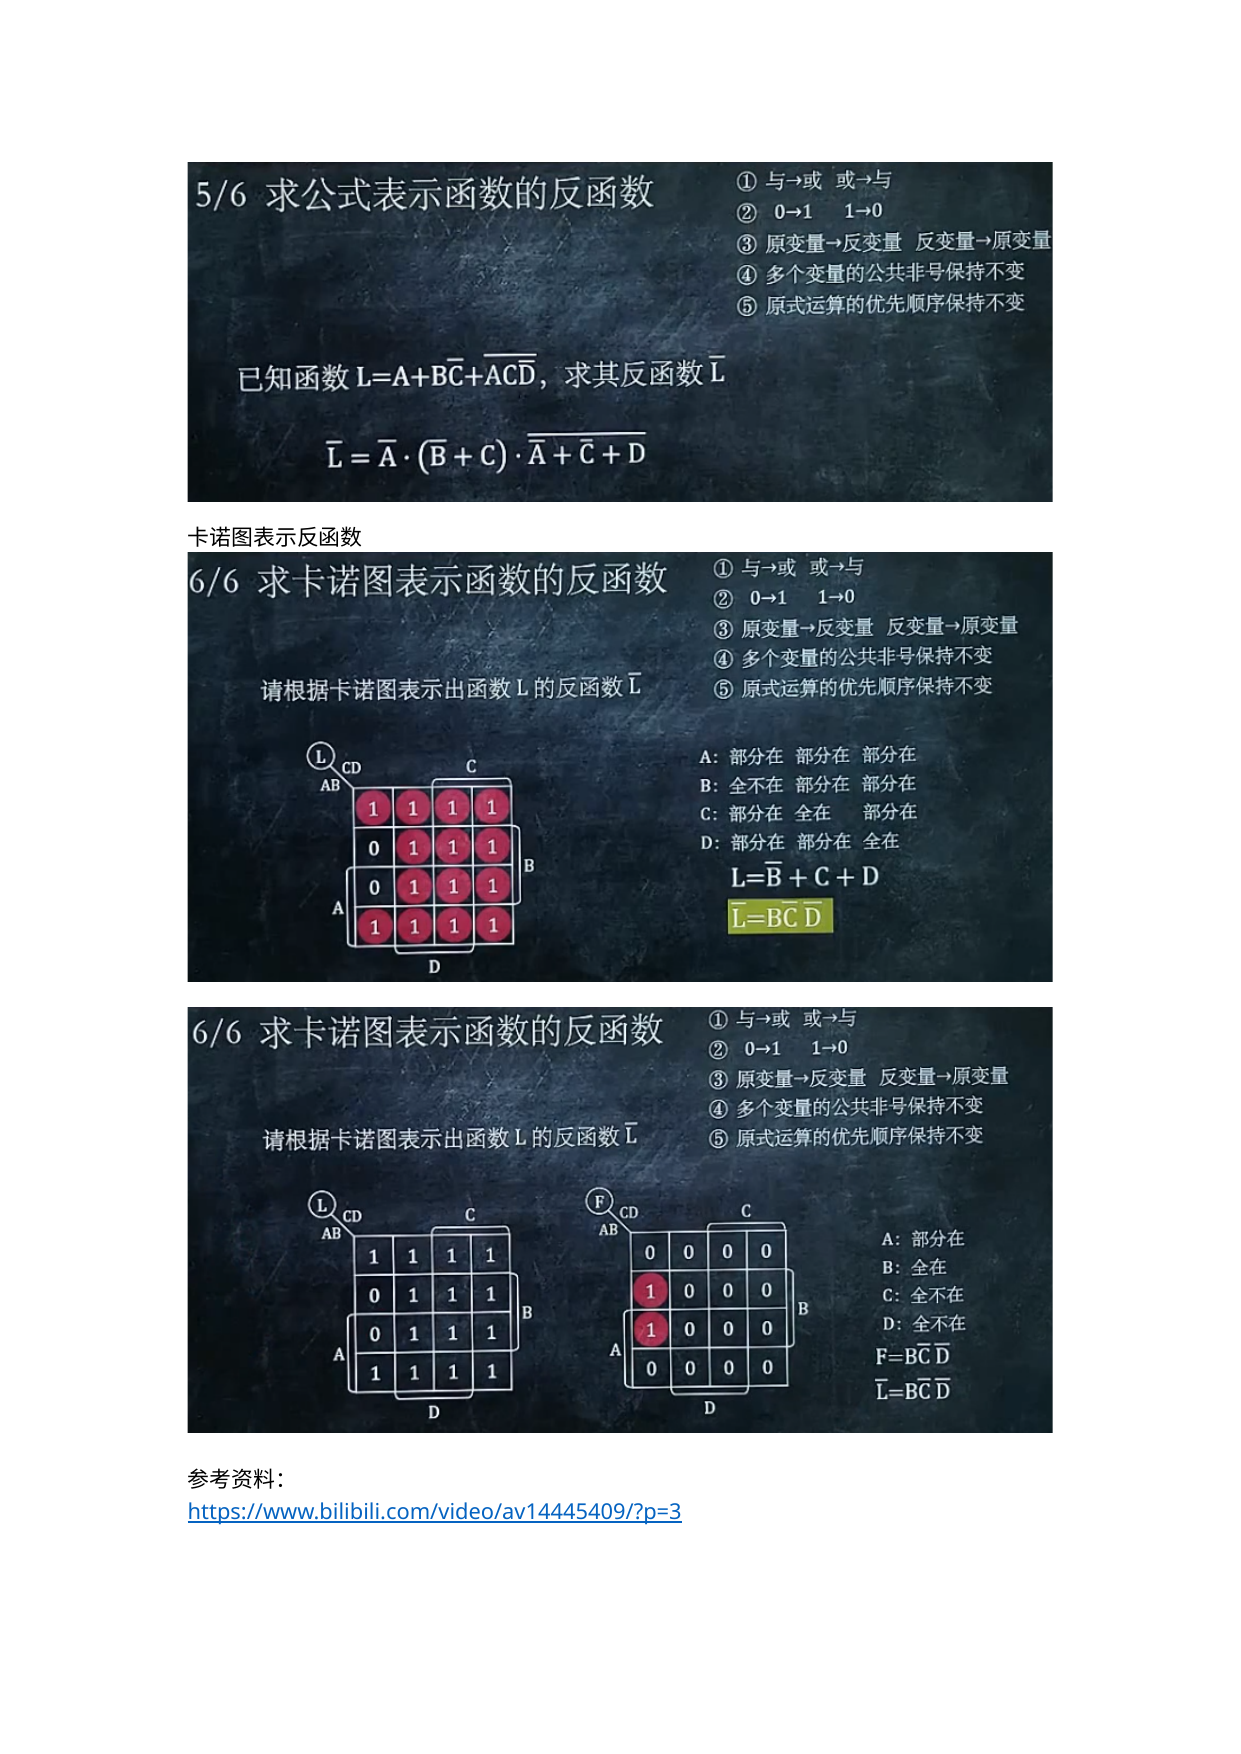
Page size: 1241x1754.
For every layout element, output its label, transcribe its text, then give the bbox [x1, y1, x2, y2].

picture [187, 162, 1053, 502]
text https://www.bilibili.com/video/av14445409/?p=3 [187, 1494, 1053, 1527]
text 参考资料： [187, 1462, 1053, 1494]
picture [187, 1007, 1053, 1433]
text 卡诺图表示反函数 [187, 519, 1053, 552]
picture [187, 552, 1053, 982]
